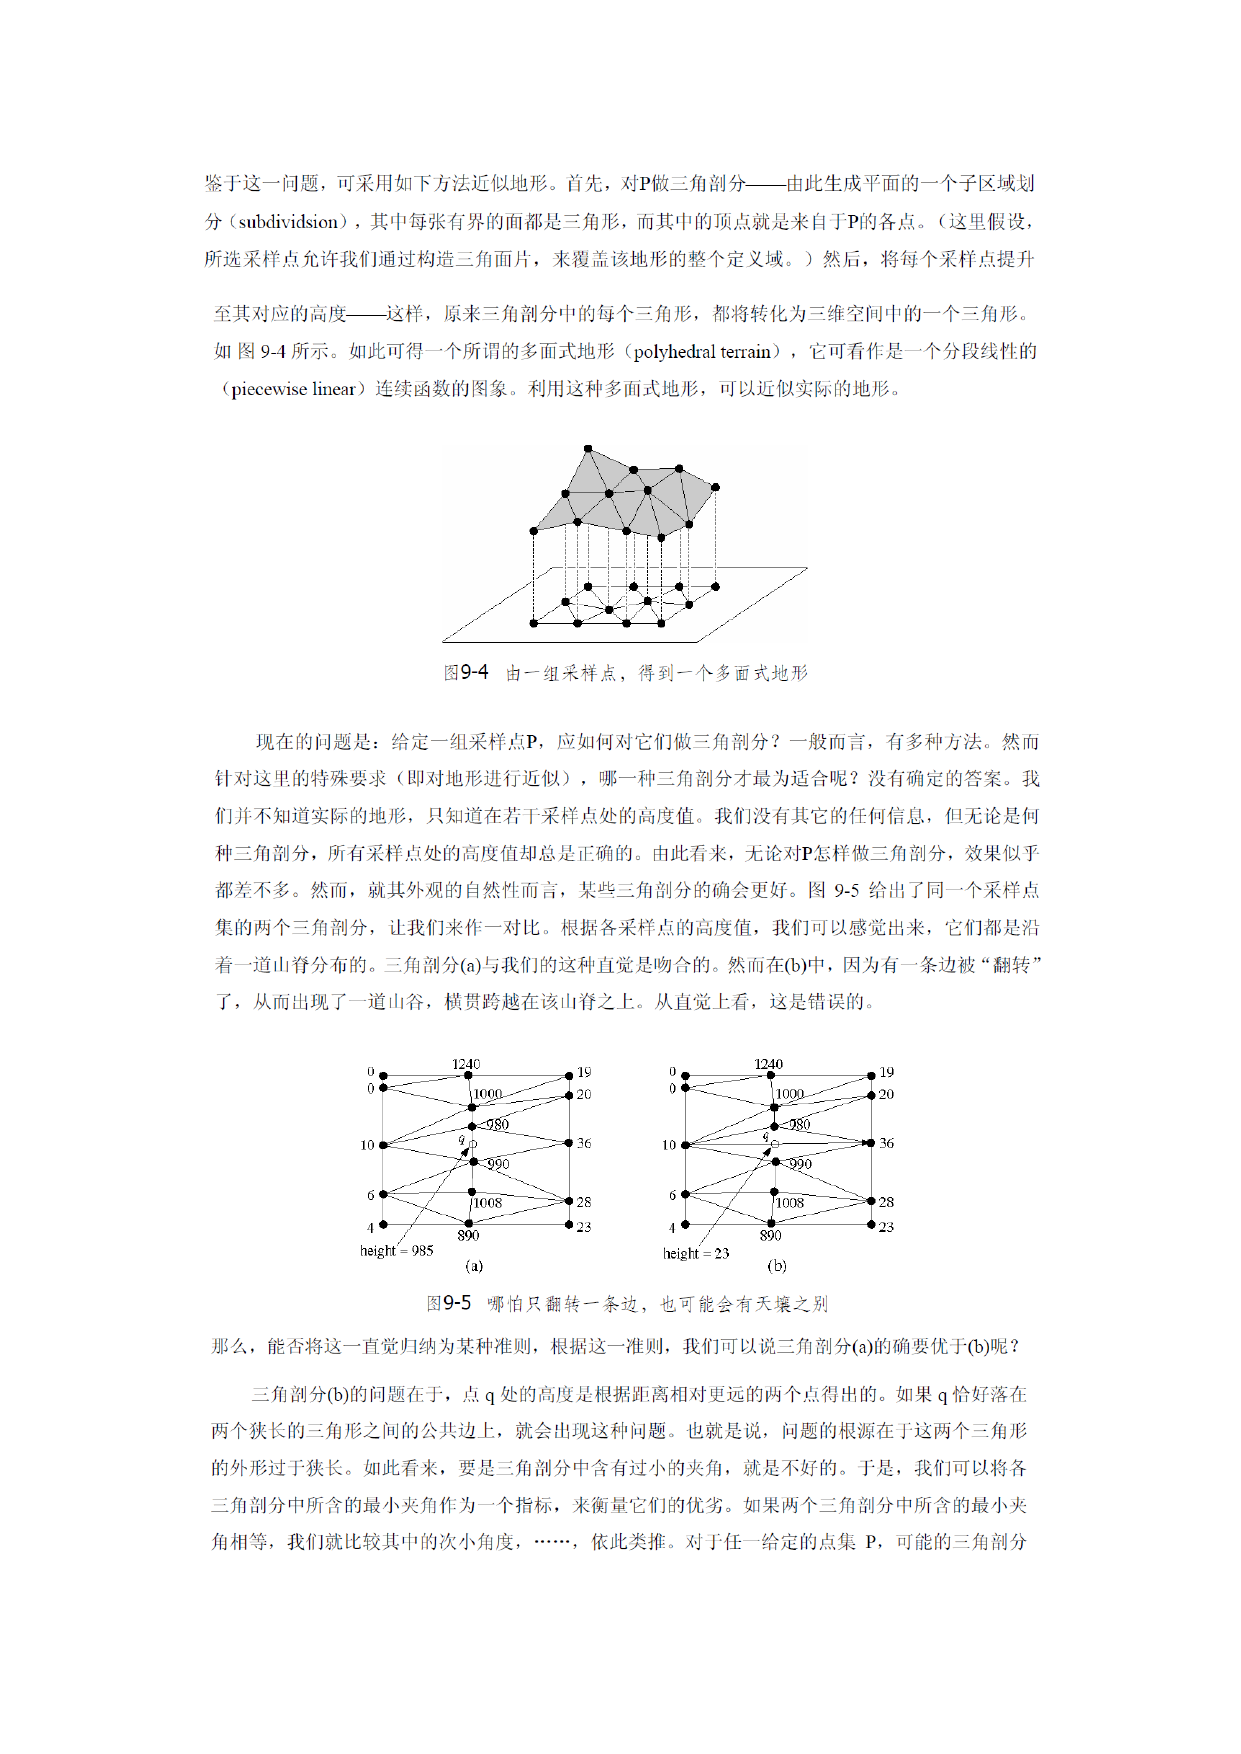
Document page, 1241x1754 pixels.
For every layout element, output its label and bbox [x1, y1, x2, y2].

picture [187, 292, 1053, 687]
picture [187, 1332, 1053, 1563]
picture [187, 162, 1053, 278]
picture [187, 714, 1053, 1320]
